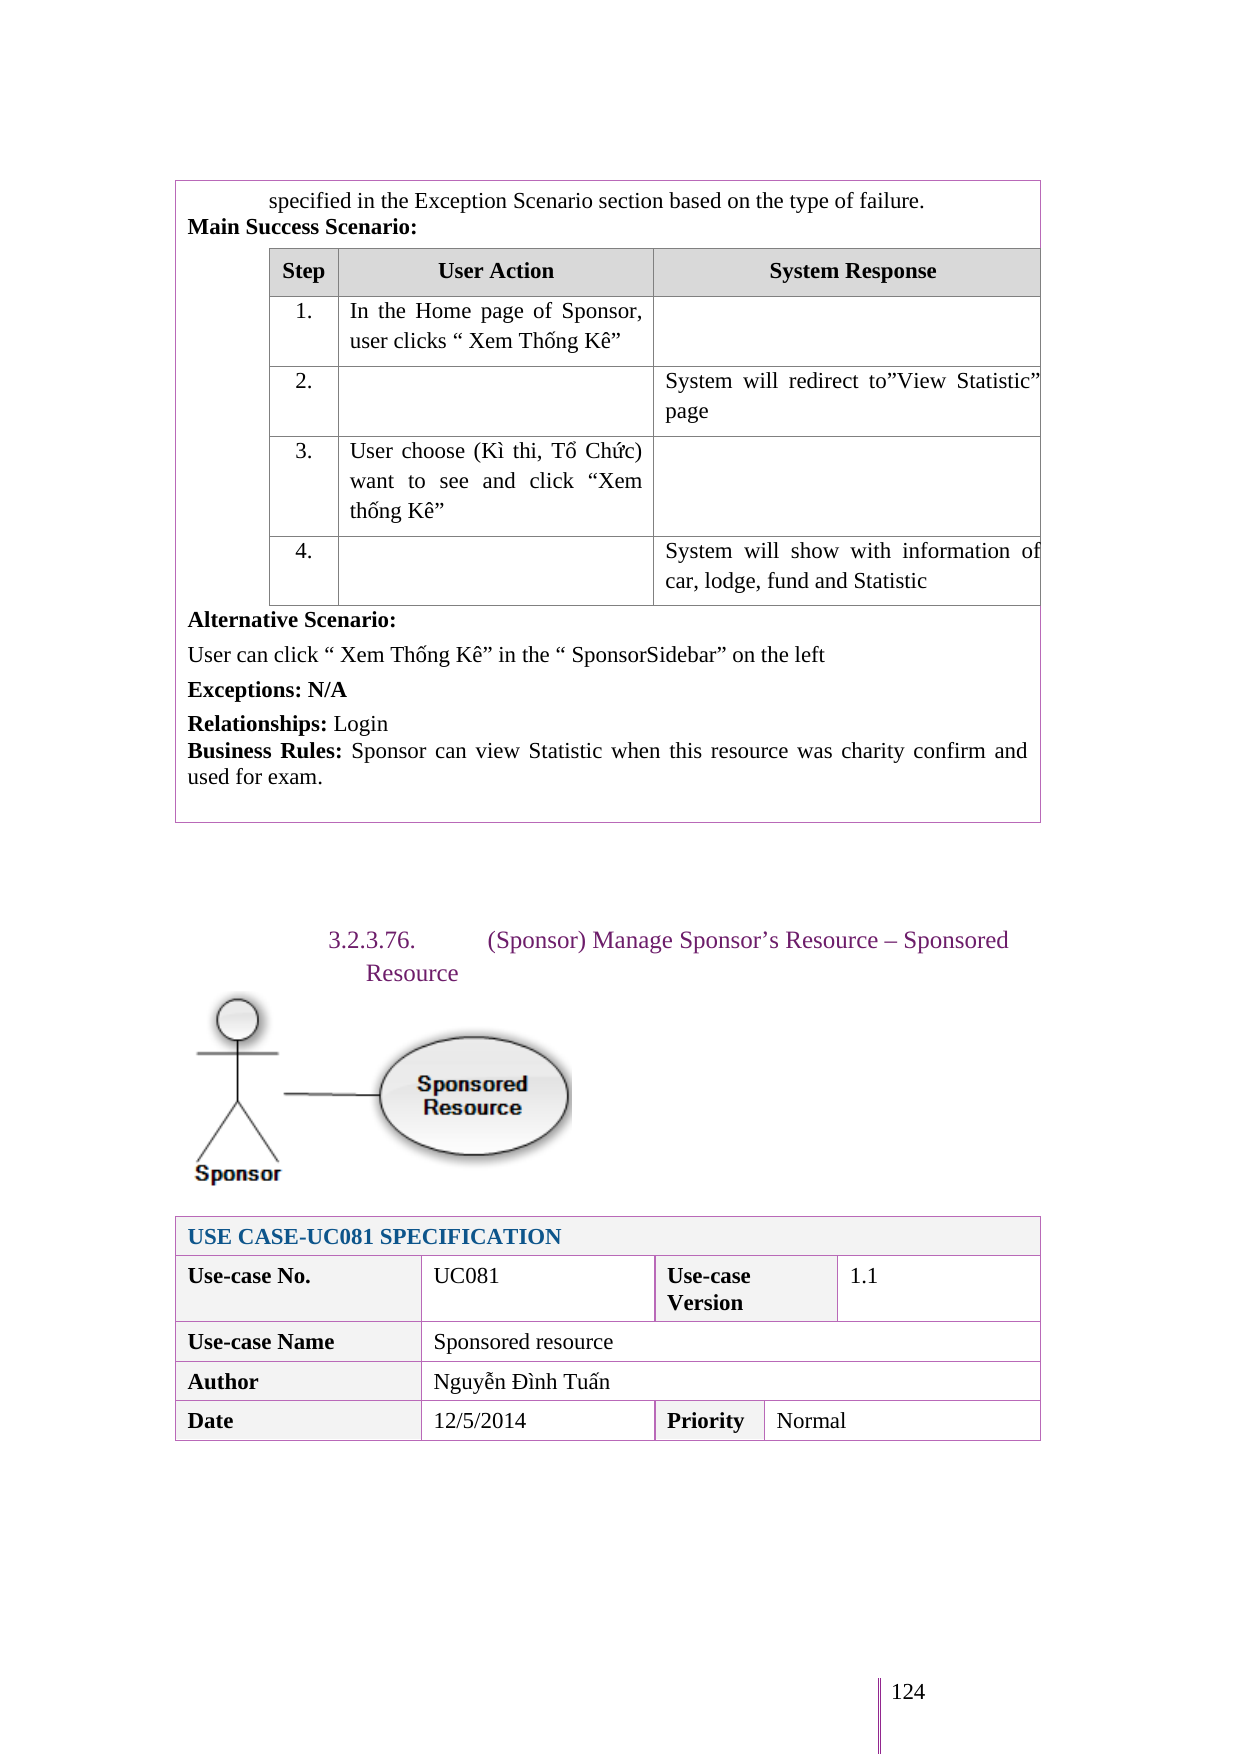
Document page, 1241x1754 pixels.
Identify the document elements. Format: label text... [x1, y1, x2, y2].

table_cell 12/5/2014 [422, 1401, 654, 1439]
table_cell Use-case No. [176, 1256, 421, 1321]
table_cell Sponsored resource [422, 1322, 1040, 1361]
table_cell Use-case Version [656, 1256, 837, 1321]
table_cell Nguyễn Đình Tuấn [422, 1362, 1040, 1400]
table_cell UC081 [422, 1256, 654, 1321]
table_cell 1.1 [838, 1256, 1040, 1321]
table_cell Date [176, 1401, 421, 1439]
table_cell Normal [765, 1401, 1040, 1439]
table_cell Priority [656, 1401, 764, 1439]
table_cell Author [176, 1362, 421, 1400]
picture [187, 991, 572, 1192]
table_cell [176, 181, 1040, 822]
subtitle (Sponsor) Manage Sponsor’s Resource – Sponsored Resource [328, 925, 1053, 987]
table_header USE CASE-UC081 SPECIFICATION [176, 1217, 1040, 1255]
table_cell Use-case Name [176, 1322, 421, 1361]
